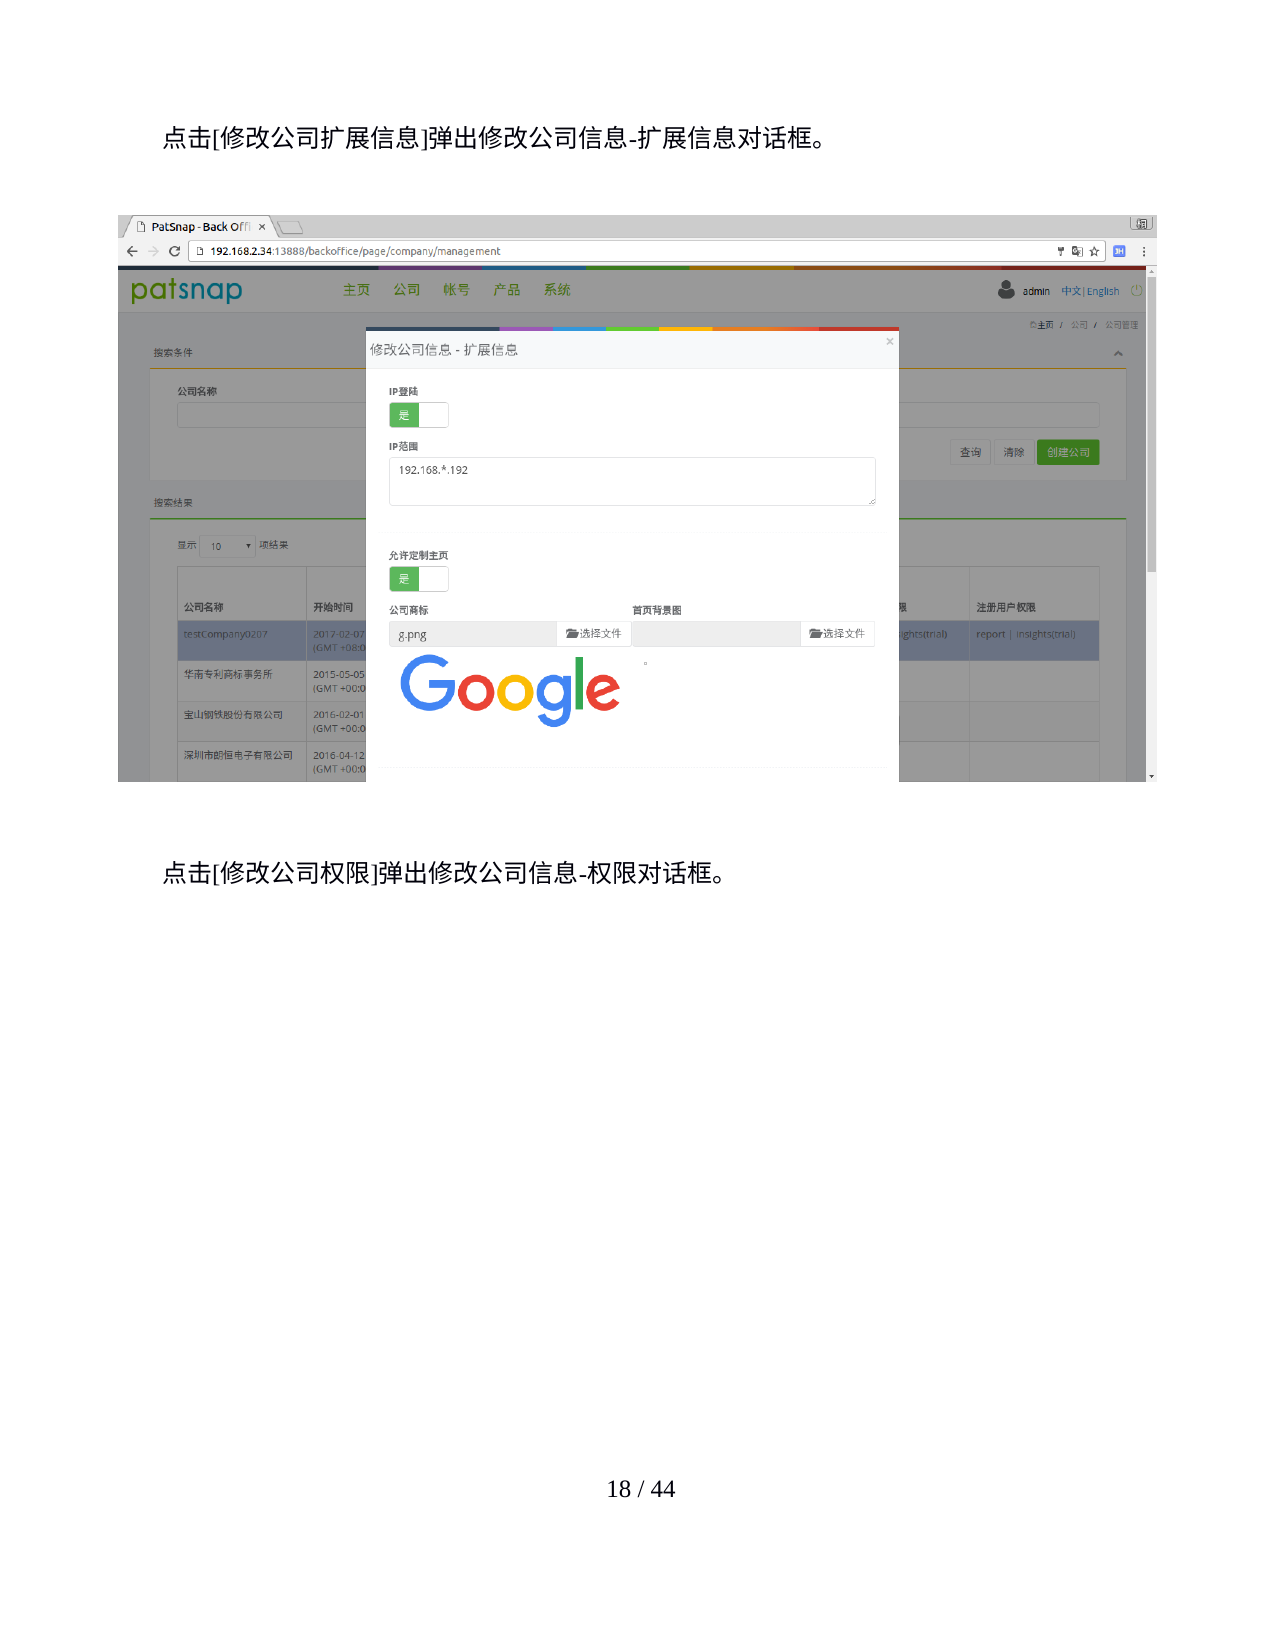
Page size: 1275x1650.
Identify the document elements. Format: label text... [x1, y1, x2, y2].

picture [118, 215, 1157, 782]
text 点击[修改公司扩展信息]弹出修改公司信息-扩展信息对话框。 [118, 118, 1157, 154]
text 点击[修改公司权限]弹出修改公司信息-权限对话框。 [118, 853, 1157, 889]
